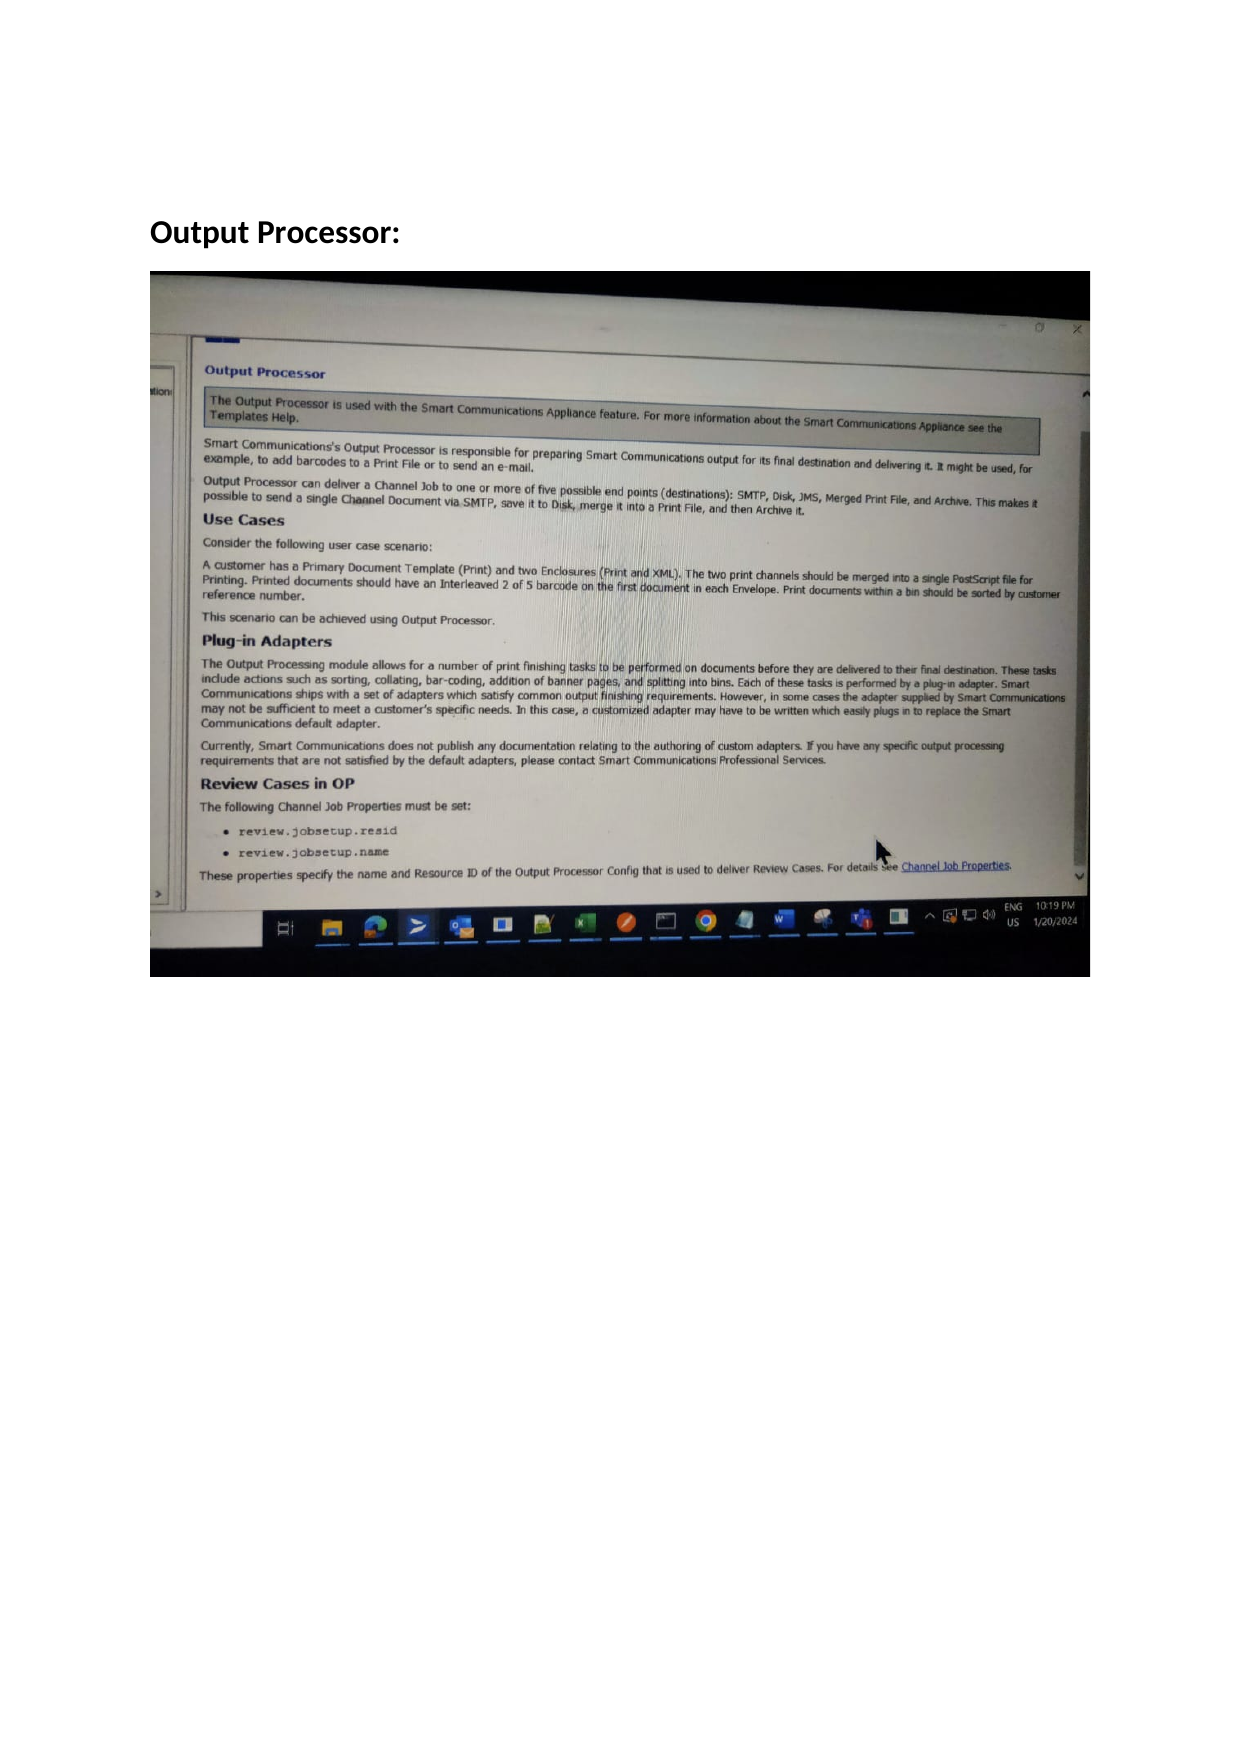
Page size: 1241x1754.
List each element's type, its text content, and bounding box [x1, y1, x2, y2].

text Output Processor: [150, 211, 1090, 251]
picture [150, 271, 1091, 977]
